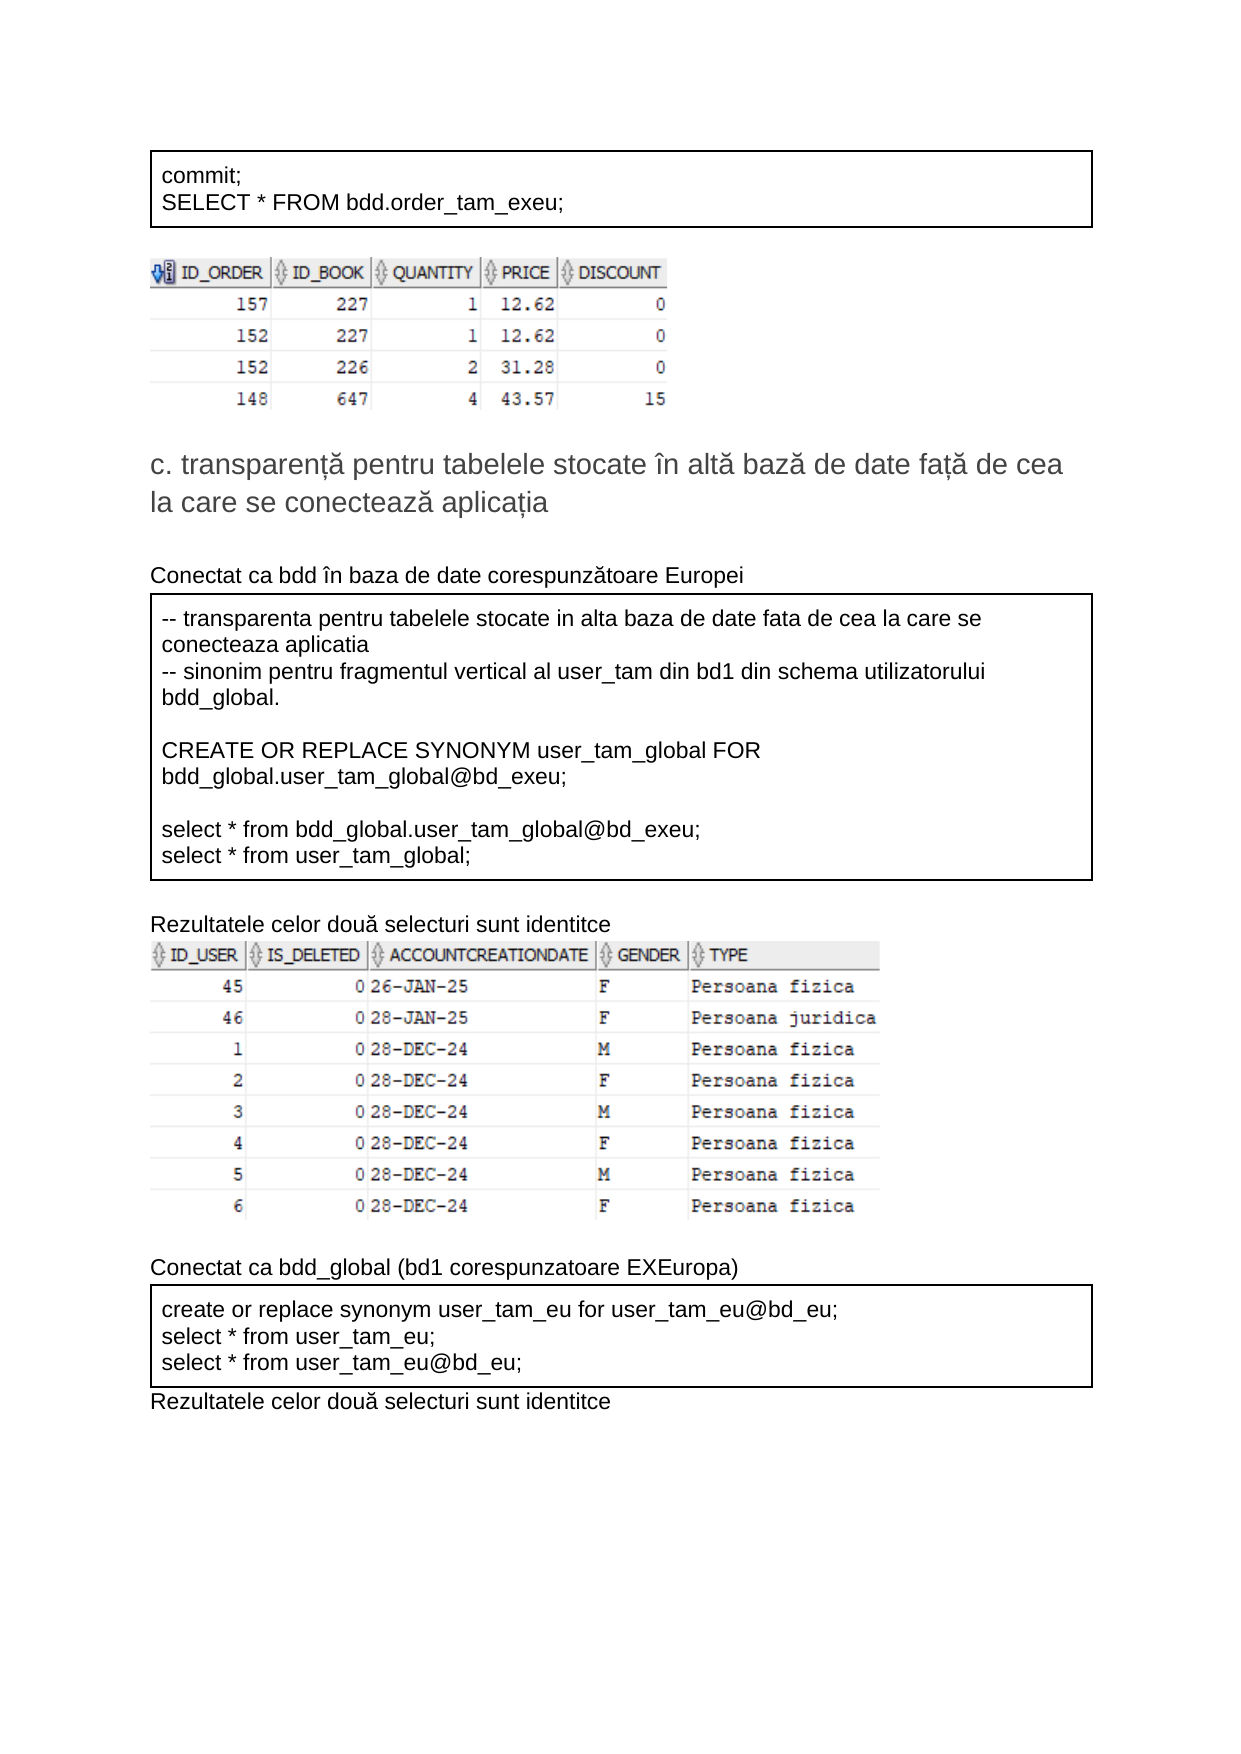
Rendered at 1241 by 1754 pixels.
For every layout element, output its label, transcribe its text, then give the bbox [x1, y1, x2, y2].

text Conectat ca bdd în baza de date corespunzătoare Europei [150, 562, 1090, 589]
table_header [152, 152, 1091, 226]
text Rezultatele celor două selecturi sunt identitce [150, 1388, 1090, 1414]
picture [150, 941, 880, 1220]
text Rezultatele celor două selecturi sunt identitce [150, 911, 1090, 938]
table_header -- transparenta pentru tabelele stocate in alta baza de date fata de cea la care se conecteaza aplicatia -- sinonim pentru fragmentul vertical al user_tam din bd1 din schema utilizatorului bdd_global. CREATE OR REPLACE SYNONYM user_tam_global FOR bdd_global.user_tam_global@bd_exeu; select * from bdd_global.user_tam_global@bd_exeu; select * from user_tam_global; [152, 595, 1091, 879]
table_header create or replace synonym user_tam_eu for user_tam_eu@bd_eu; select * from user_tam_eu; select * from user_tam_eu@bd_eu; [152, 1286, 1091, 1386]
subtitle c. transparență pentru tabelele stocate în altă bază de date față de cea la care se conectează aplicația [150, 447, 1090, 519]
picture [150, 257, 668, 410]
text Conectat ca bdd_global (bd1 corespunzatoare EXEuropa) [150, 1254, 1090, 1280]
